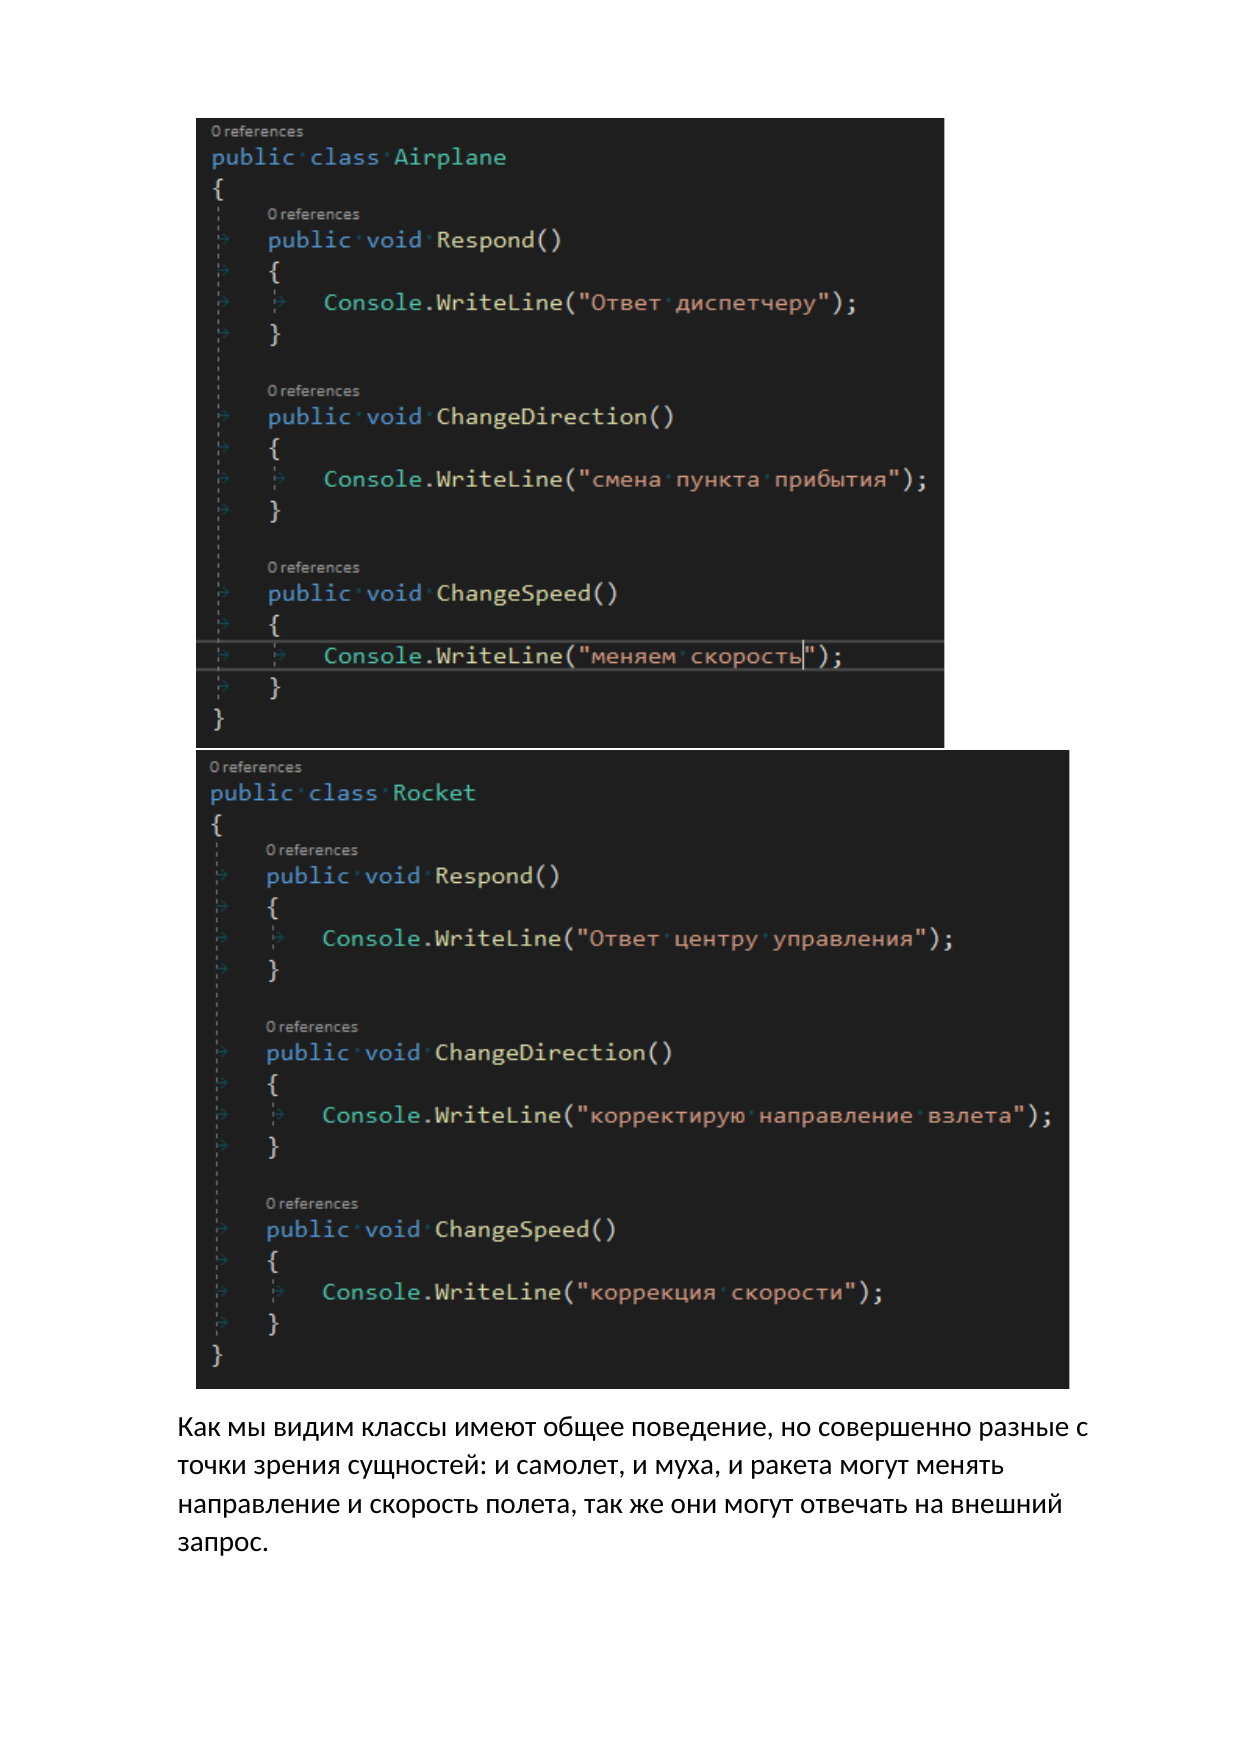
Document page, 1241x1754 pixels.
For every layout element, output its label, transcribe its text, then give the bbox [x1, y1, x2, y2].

text В качестве реализации все они будут выводить текстовые сообщения, так как для наших целей это не принципиально. Получаем три вот таких класса: [177, 118, 1152, 1389]
text Как мы видим классы имеют общее поведение, но совершенно разные с точки зрения сущностей: и самолет, и муха, и ракета могут менять направление и скорость полета, так же они могут отвечать на внешний запрос. [177, 1408, 1152, 1559]
